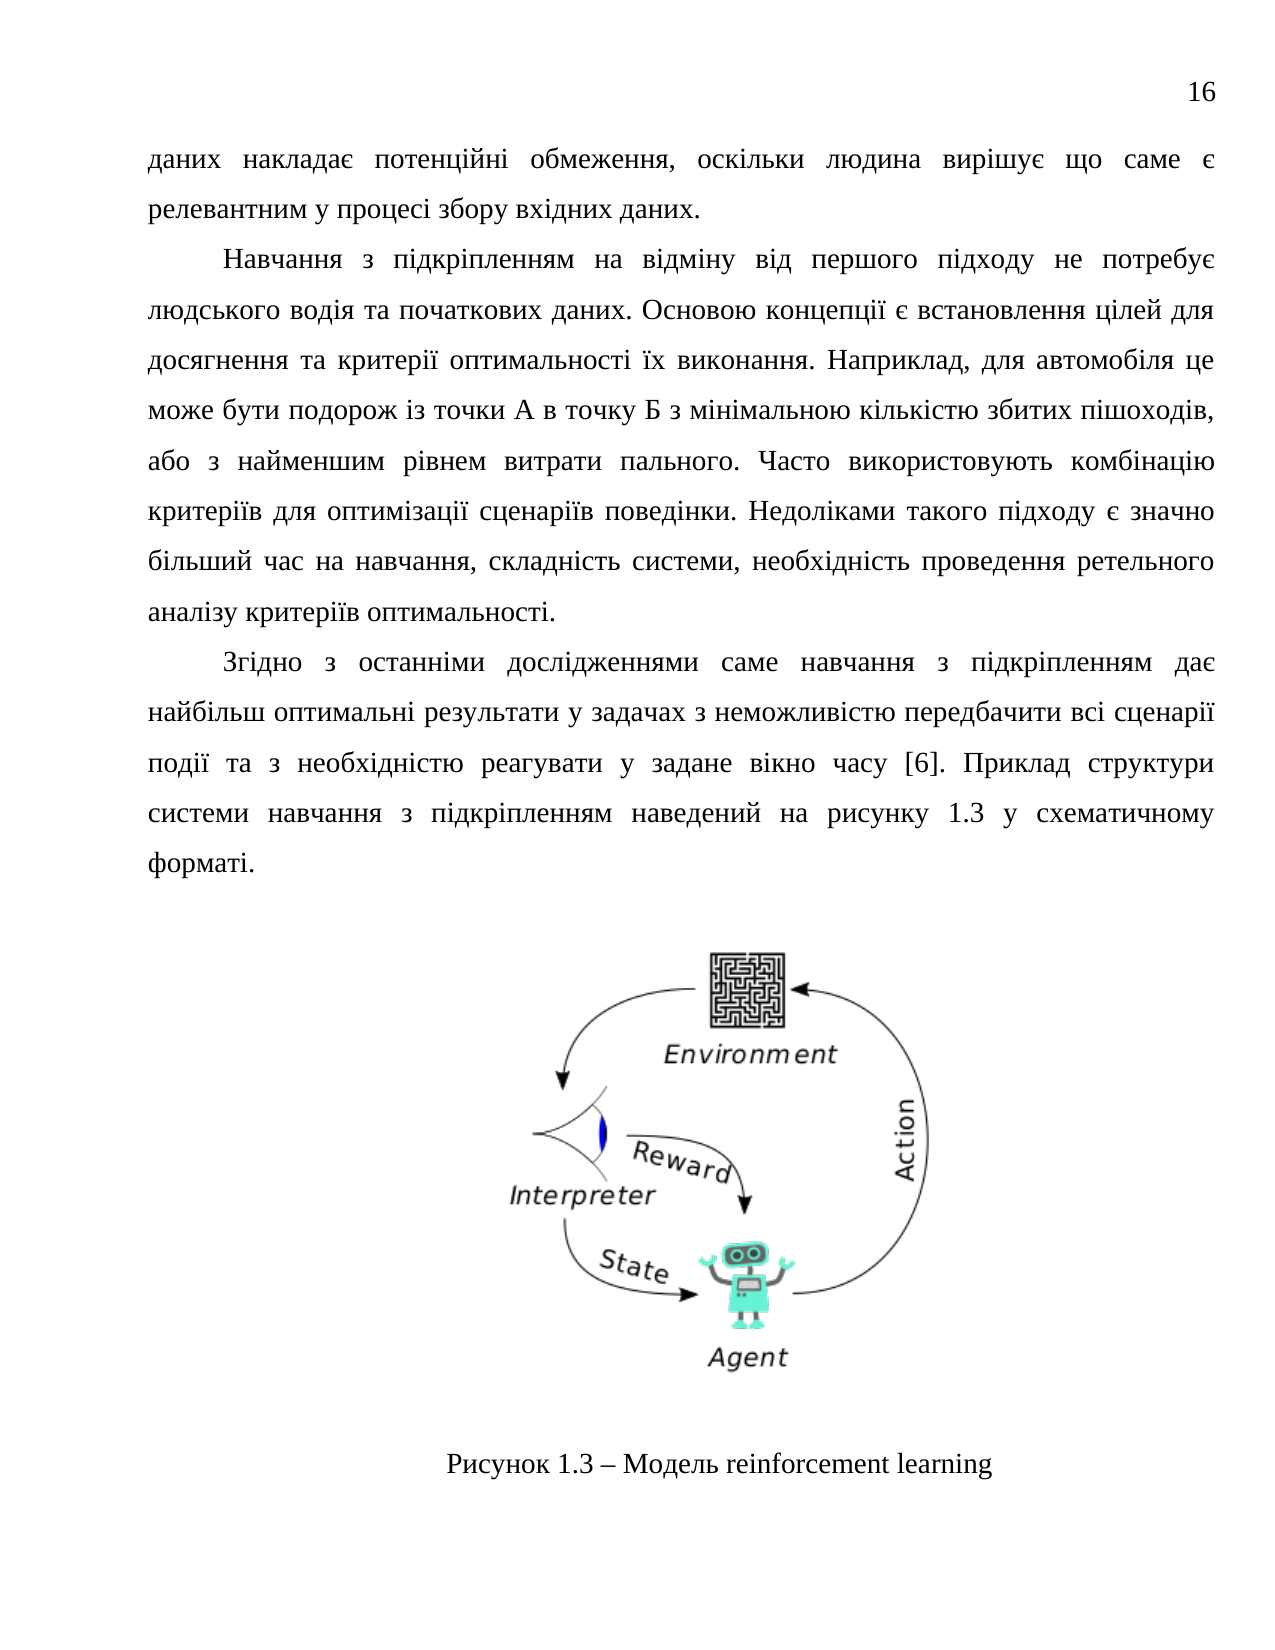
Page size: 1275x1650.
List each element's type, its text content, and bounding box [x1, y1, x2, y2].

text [148, 141, 1216, 225]
text Рисунок 1.3 – Модель reinforcement learning [148, 1446, 1216, 1480]
text Згідно з останніми дослідженнями саме навчання з підкріпленням дає найбільш оптимальні результати у задачах з неможливістю передбачити всі сценарії події та з необхідністю реагувати у задане вікно часу [6]. Приклад структури системи навчання з підкріпленням наведений на рисунку 1.3 у схематичному форматі. [148, 644, 1216, 879]
picture [495, 946, 944, 1380]
text Навчання з підкріпленням на відміну від першого підходу не потребує людського водія та початкових даних. Основою концепції є встановлення цілей для досягнення та критерії оптимальності їх виконання. Наприклад, для автомобіля це може бути подорож із точки А в точку Б з мінімальною кількістю збитих пішоходів, або з найменшим рівнем витрати пального. Часто використовують комбінацію критеріїв для оптимізації сценаріїв поведінки. Недоліками такого підходу є значно більший час на навчання, складність системи, необхідність проведення ретельного аналізу критеріїв оптимальності. [148, 242, 1216, 627]
